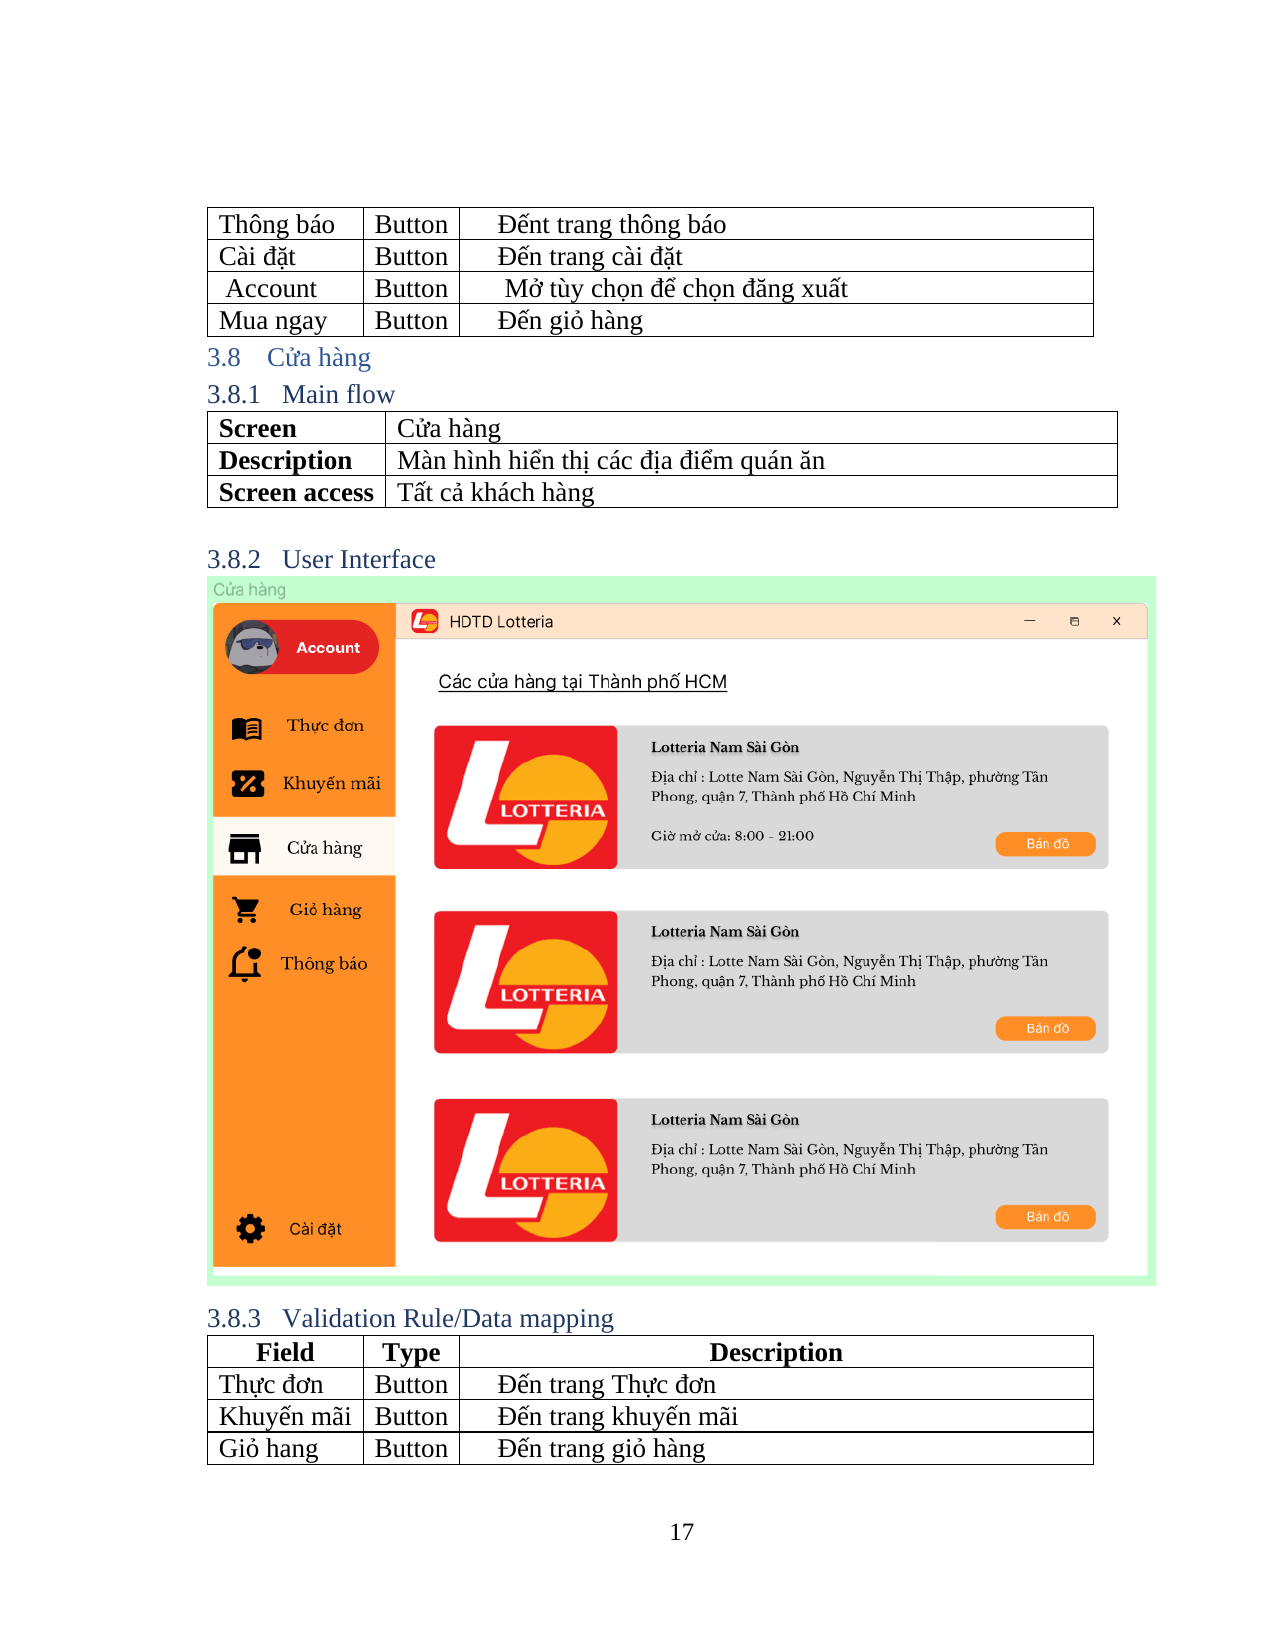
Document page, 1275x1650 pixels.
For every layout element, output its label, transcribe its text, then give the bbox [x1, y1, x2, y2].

table_cell Màn hình hiển thị các địa điểm quán ăn [386, 444, 1117, 475]
subtitle User Interface [207, 544, 1156, 575]
table_cell Button [364, 1433, 459, 1463]
subtitle Cửa hàng [207, 341, 1156, 372]
table_cell Thông báo [208, 208, 363, 239]
table_cell Button [364, 272, 459, 303]
table_cell Mua ngay [208, 304, 363, 336]
picture [206, 576, 1157, 1286]
table_cell Account [208, 272, 363, 303]
table_cell Button [364, 1400, 459, 1431]
table_cell Khuyến mãi [208, 1400, 363, 1431]
table_cell Tất cả khách hàng [386, 476, 1117, 507]
table_cell Button [364, 240, 459, 271]
table_cell Thực đơn [208, 1368, 363, 1399]
table_cell Button [364, 304, 459, 336]
table_cell Đếnt trang thông báo [460, 208, 1093, 239]
table_cell Đến giỏ hàng [460, 304, 1093, 336]
subtitle Main flow [207, 378, 1156, 409]
table_header Field [208, 1336, 363, 1367]
table_cell Đến trang cài đặt [460, 240, 1093, 271]
table_cell Mở tùy chọn để chọn đăng xuất [460, 272, 1093, 303]
table_cell Cài đặt [208, 240, 363, 271]
subtitle Validation Rule/Data mapping [207, 1302, 1156, 1333]
table_header Cửa hàng [386, 412, 1117, 443]
table_cell Đến trang giỏ hàng [460, 1433, 1093, 1463]
table_header Type [364, 1336, 459, 1367]
table_cell Đến trang khuyến mãi [460, 1400, 1093, 1431]
table_header Screen [208, 412, 385, 443]
table_cell Button [364, 208, 459, 239]
table_cell Đến trang Thực đơn [460, 1368, 1093, 1399]
table_header Description [460, 1336, 1093, 1367]
table_cell Giỏ hang [208, 1433, 363, 1463]
table_cell Button [364, 1368, 459, 1399]
table_cell Description [208, 444, 385, 475]
table_cell Screen access [208, 476, 385, 507]
